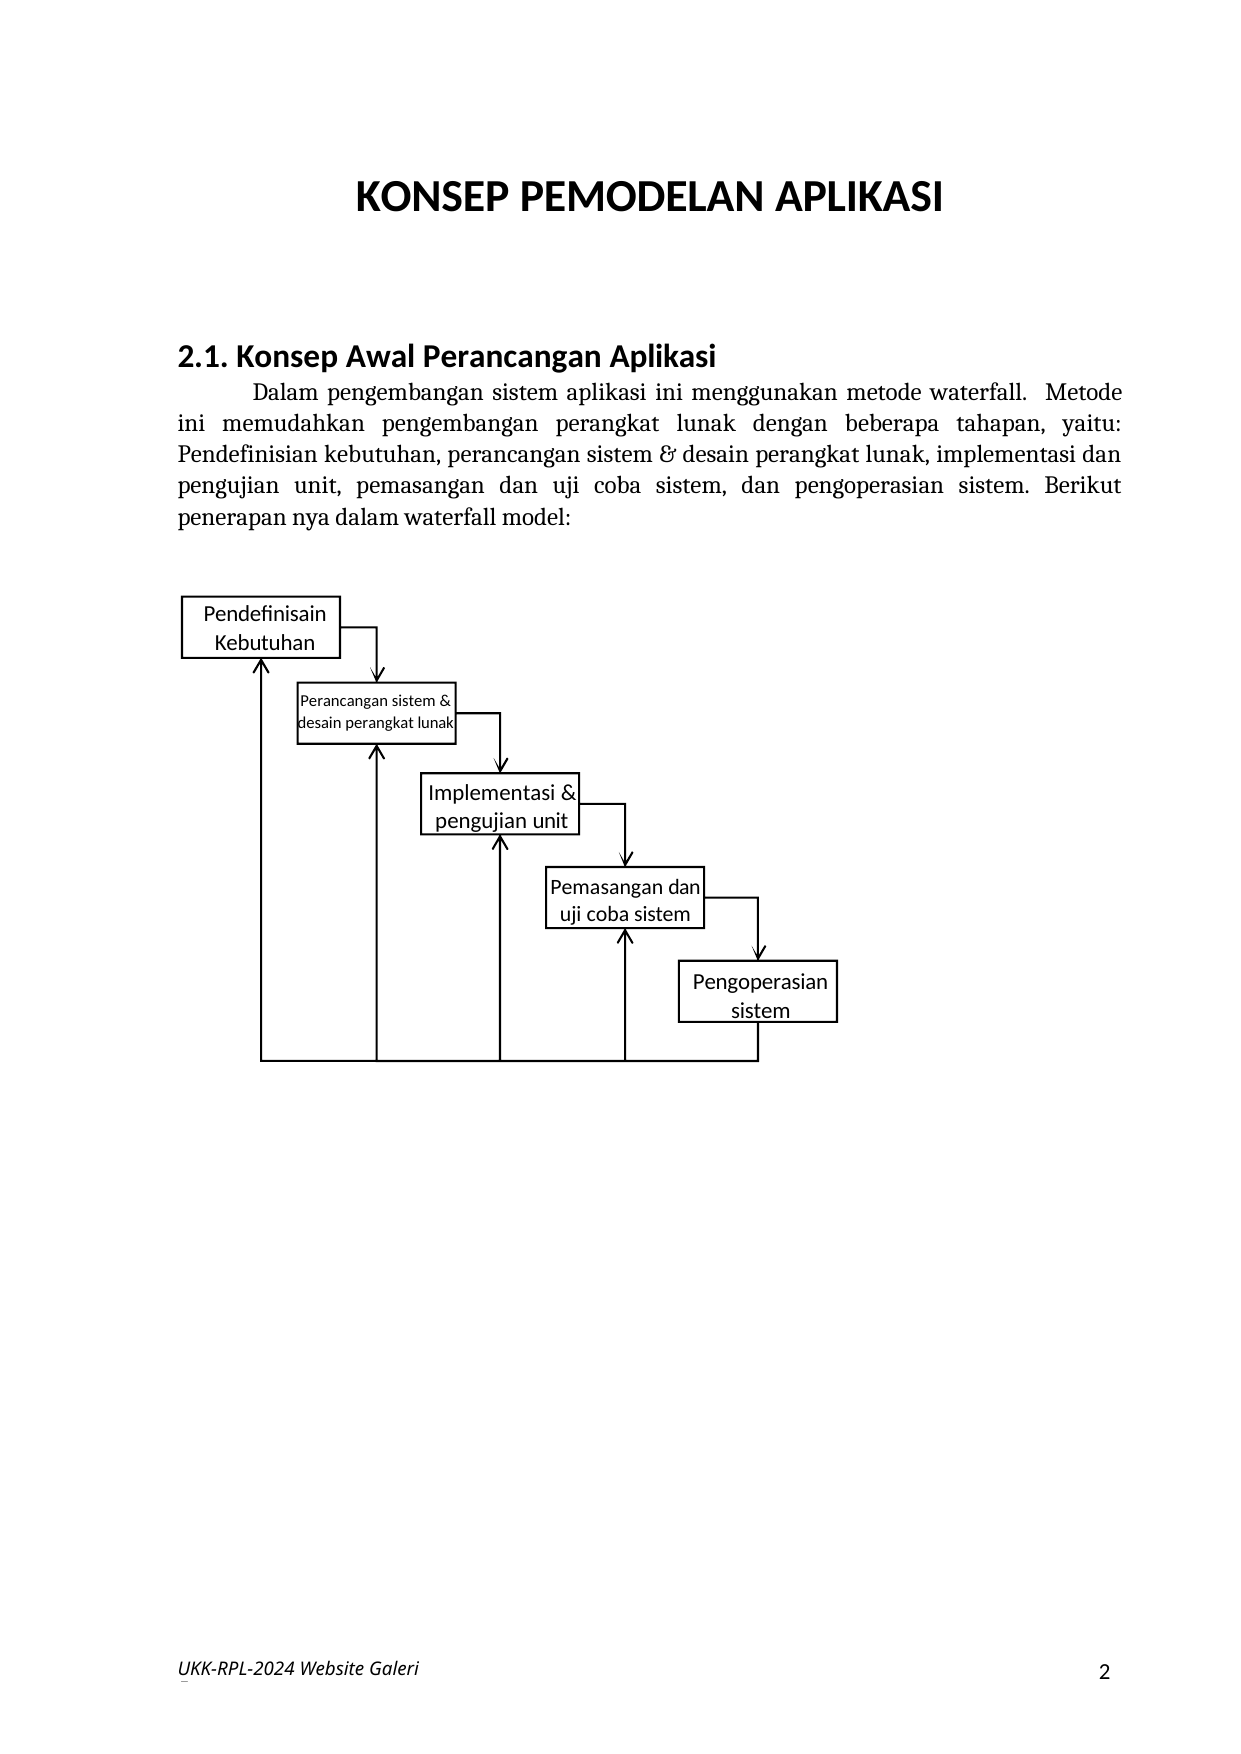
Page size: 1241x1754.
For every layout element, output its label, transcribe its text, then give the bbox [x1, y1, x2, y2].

subtitle KONSEP PEMODELAN APLIKASI [106, 167, 1193, 222]
text Dalam pengembangan sistem aplikasi ini menggunakan metode waterfall. Metode ini memudahkan pengembangan perangkat lunak dengan beberapa tahapan, yaitu: Pendefinisian kebutuhan, perancangan sistem & desain perangkat lunak, implementasi dan pengujian unit, pemasangan dan uji coba sistem, dan pengoperasian sistem. Berikut penerapan nya dalam waterfall model: [177, 378, 1122, 531]
subtitle Konsep Awal Perancangan Aplikasi [177, 336, 1196, 376]
